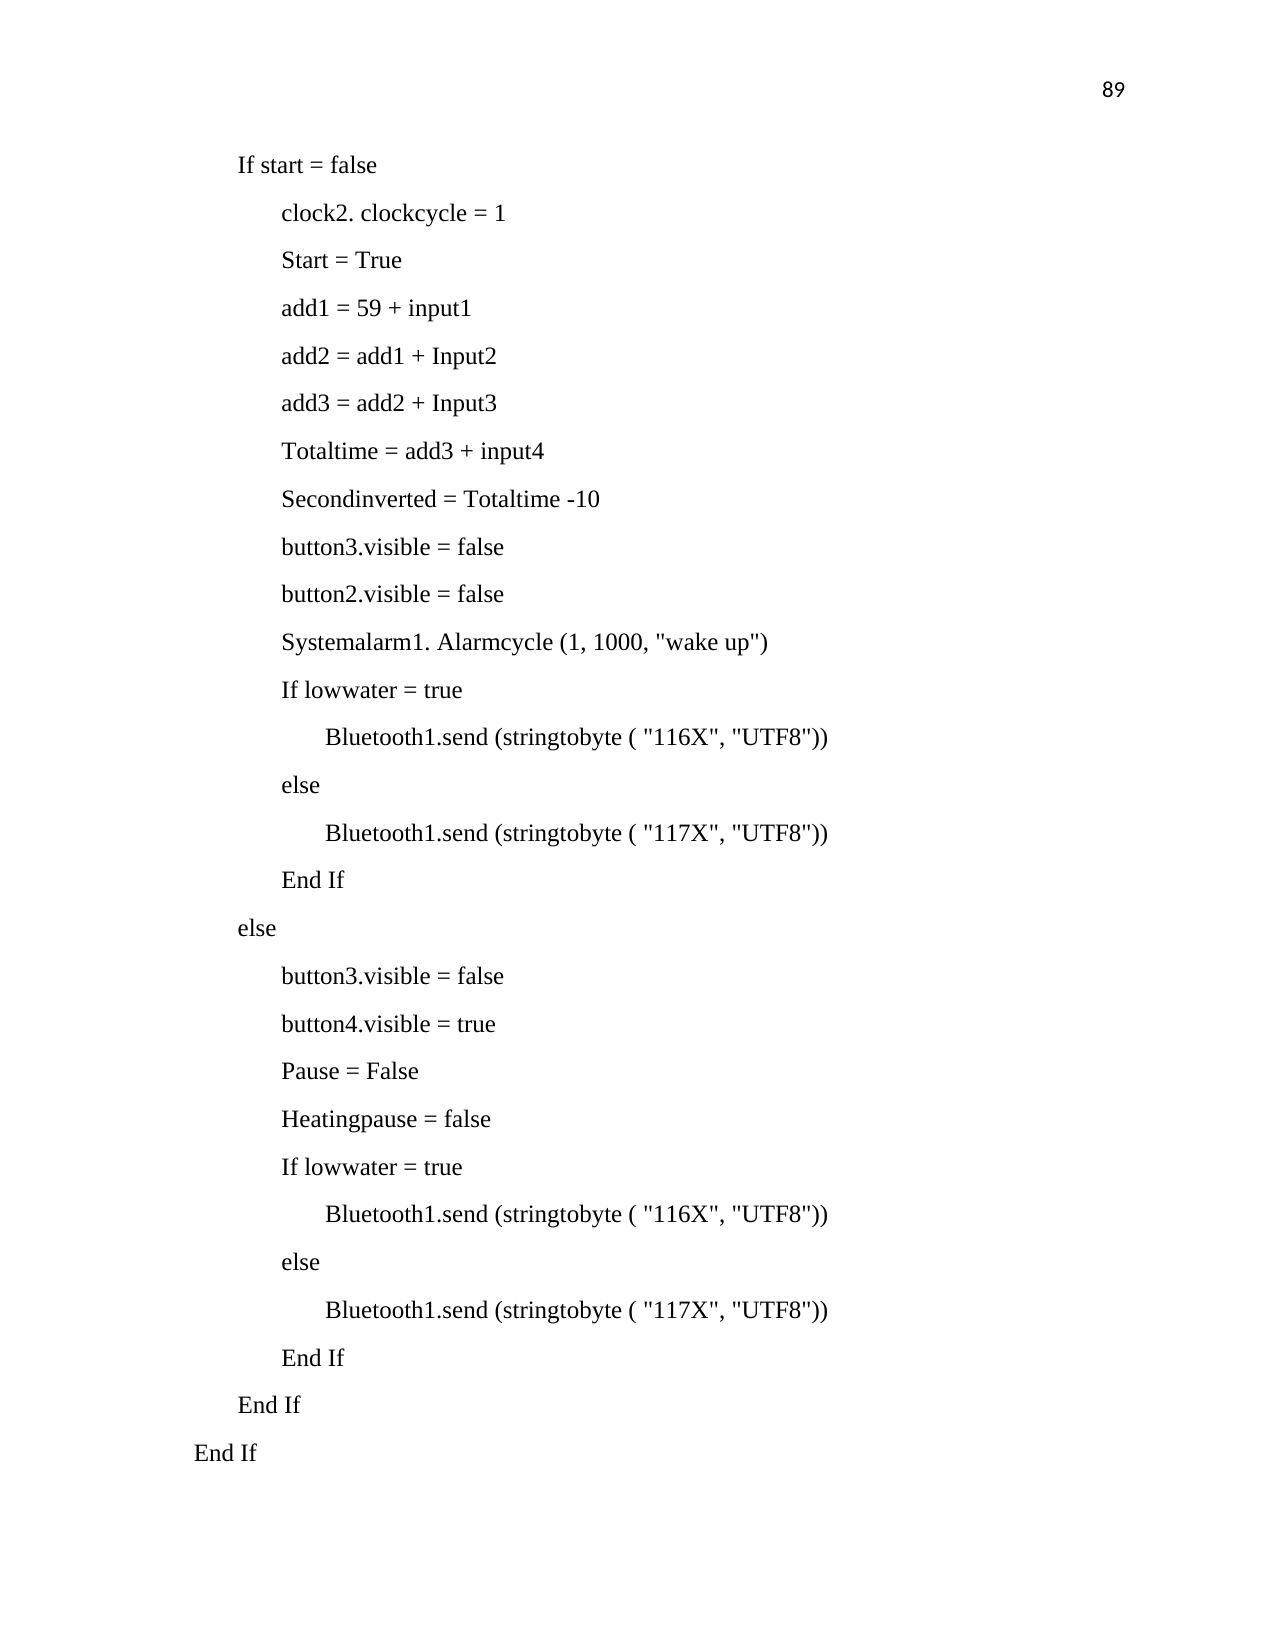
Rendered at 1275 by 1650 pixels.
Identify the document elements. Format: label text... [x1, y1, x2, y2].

text add1 = 59 + input1 [237, 293, 1125, 322]
text End If [150, 1438, 1125, 1467]
text Bluetooth1.send (stringtobyte ( "116X", "UTF8")) [281, 722, 1125, 751]
text else [237, 1247, 1125, 1276]
text End If [237, 1343, 1125, 1371]
text Start = True [237, 245, 1125, 274]
text Bluetooth1.send (stringtobyte ( "117X", "UTF8")) [281, 1295, 1125, 1324]
text add3 = add2 + Input3 [237, 388, 1125, 417]
text button3.visible = false [237, 961, 1125, 990]
text Bluetooth1.send (stringtobyte ( "117X", "UTF8")) [281, 818, 1125, 847]
text End If [237, 866, 1125, 894]
text If lowwater = true [237, 675, 1125, 703]
text Systemalarm1. Alarmcycle (1, 1000, "wake up") [237, 627, 1125, 656]
text Heatingpause = false [237, 1104, 1125, 1133]
text button2.visible = false [237, 579, 1125, 608]
text Bluetooth1.send (stringtobyte ( "116X", "UTF8")) [281, 1199, 1125, 1228]
text If start = false [194, 150, 1125, 179]
text else [237, 770, 1125, 799]
text button4.visible = true [237, 1009, 1125, 1037]
text Pause = False [237, 1056, 1125, 1085]
text End If [194, 1390, 1125, 1419]
text else [194, 913, 1125, 942]
text If lowwater = true [237, 1152, 1125, 1181]
text Totaltime = add3 + input4 [237, 436, 1125, 465]
text add2 = add1 + Input2 [237, 341, 1125, 369]
text clock2. clockcycle = 1 [237, 198, 1125, 226]
text button3.visible = false [237, 532, 1125, 560]
text Secondinverted = Totaltime -10 [237, 484, 1125, 513]
